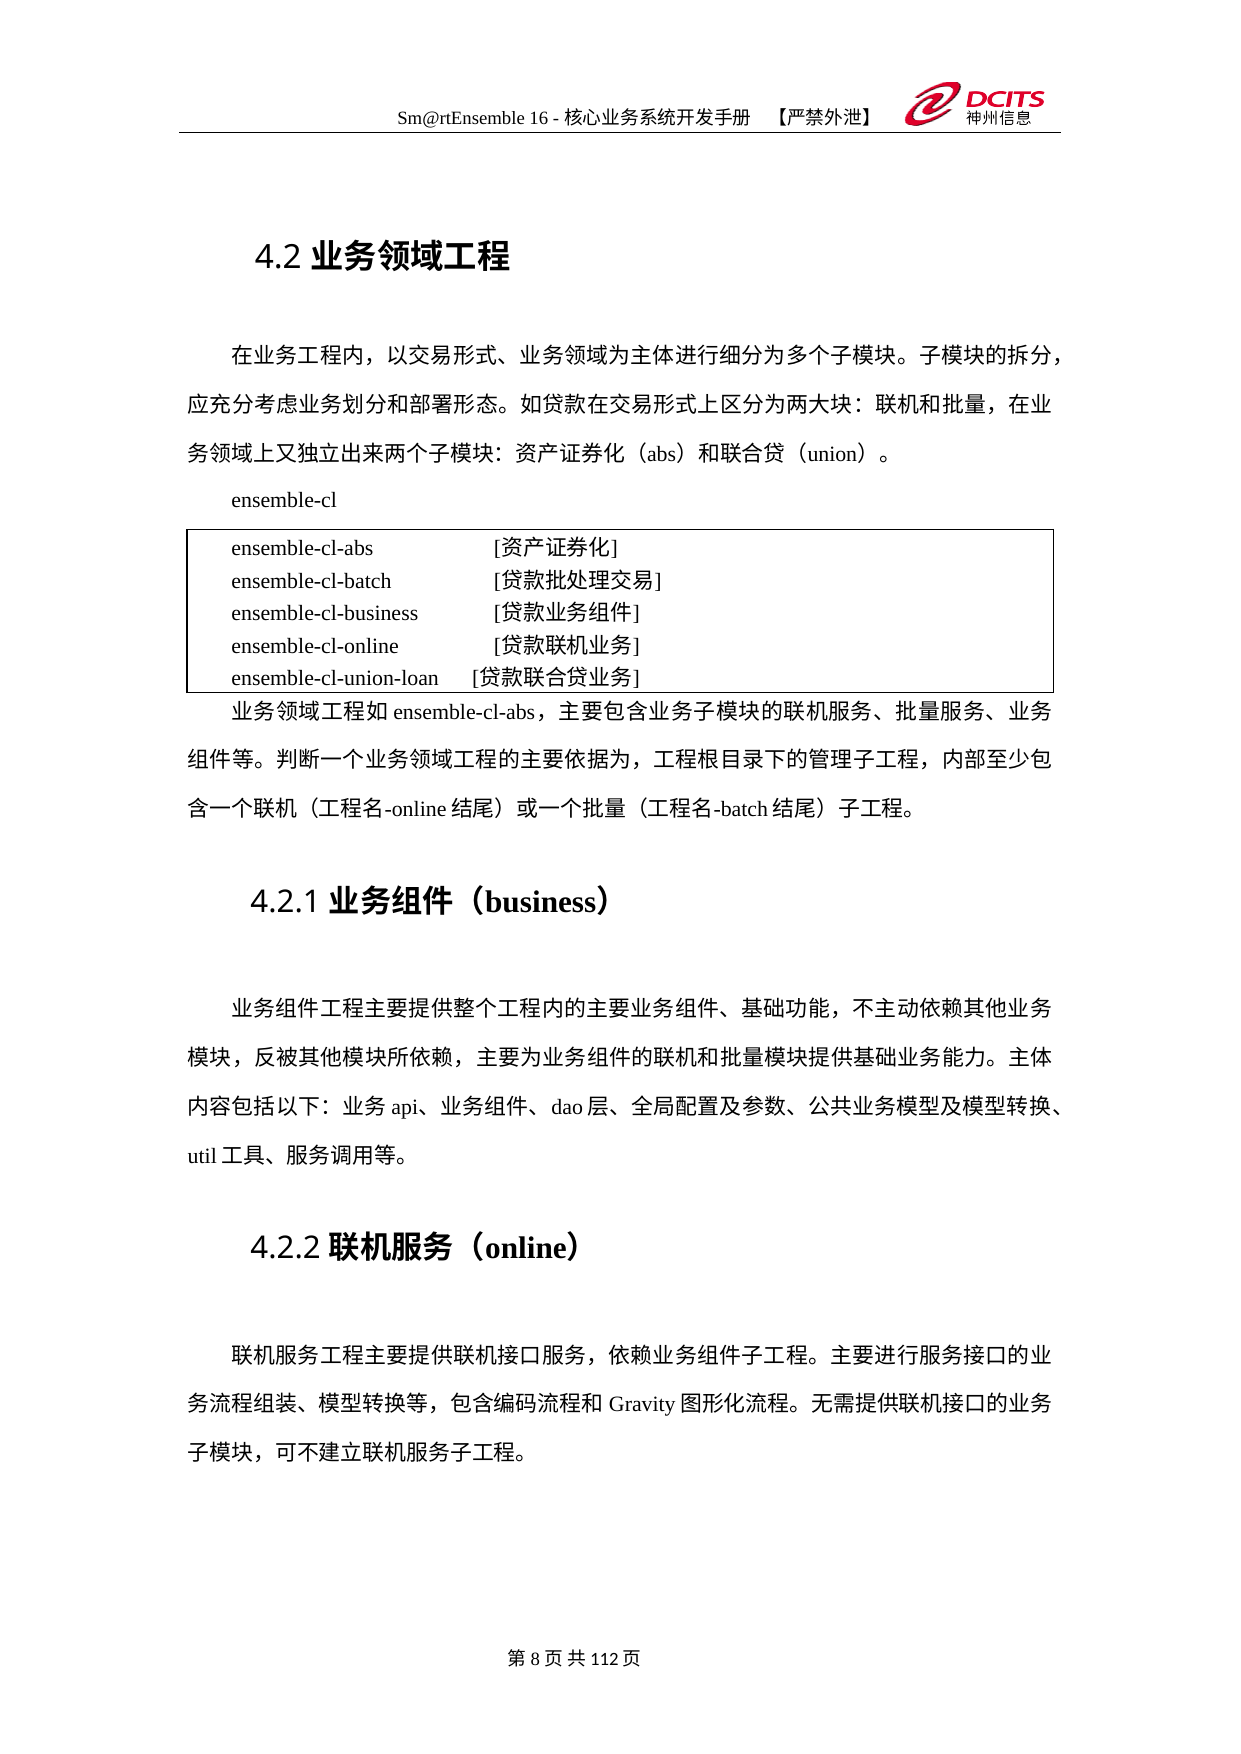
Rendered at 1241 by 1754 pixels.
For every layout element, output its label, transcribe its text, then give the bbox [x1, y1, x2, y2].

subtitle 业务组件（business） [187, 866, 1053, 931]
text 业务组件工程主要提供整个工程内的主要业务组件、基础功能，不主动依赖其他业务模块，反被其他模块所依赖，主要为业务组件的联机和批量模块提供基础业务能力。主体内容包括以下：业务api、业务组件、dao层、全局配置及参数、公共业务模型及模型转换、util工具、服务调用等。 [187, 991, 1053, 1170]
text 业务领域工程如ensemble-cl-abs，主要包含业务子模块的联机服务、批量服务、业务组件等。判断一个业务领域工程的主要依据为，工程根目录下的管理子工程，内部至少包含一个联机（工程名-online结尾）或一个批量（工程名-batch结尾）子工程。 [187, 693, 1053, 823]
text 在业务工程内，以交易形式、业务领域为主体进行细分为多个子模块。子模块的拆分，应充分考虑业务划分和部署形态。如贷款在交易形式上区分为两大块：联机和批量，在业务领域上又独立出来两个子模块：资产证券化（abs）和联合贷（union）。 [187, 338, 1053, 468]
text ensemble-cl-online [贷款联机业务] [188, 627, 1053, 659]
text ensemble-cl [187, 484, 1053, 516]
subtitle 业务领域工程 [187, 222, 1053, 287]
text ensemble-cl-abs [资产证券化] [188, 530, 1053, 562]
text ensemble-cl-batch [贷款批处理交易] [188, 562, 1053, 595]
text ensemble-cl-business [贷款业务组件] [188, 595, 1053, 627]
subtitle 联机服务（online） [187, 1213, 1053, 1278]
picture [904, 82, 1045, 126]
text 联机服务工程主要提供联机接口服务，依赖业务组件子工程。主要进行服务接口的业务流程组装、模型转换等，包含编码流程和Gravity图形化流程。无需提供联机接口的业务子模块，可不建立联机服务子工程。 [187, 1337, 1053, 1467]
text ensemble-cl-union-loan [贷款联合贷业务] [188, 659, 1053, 692]
